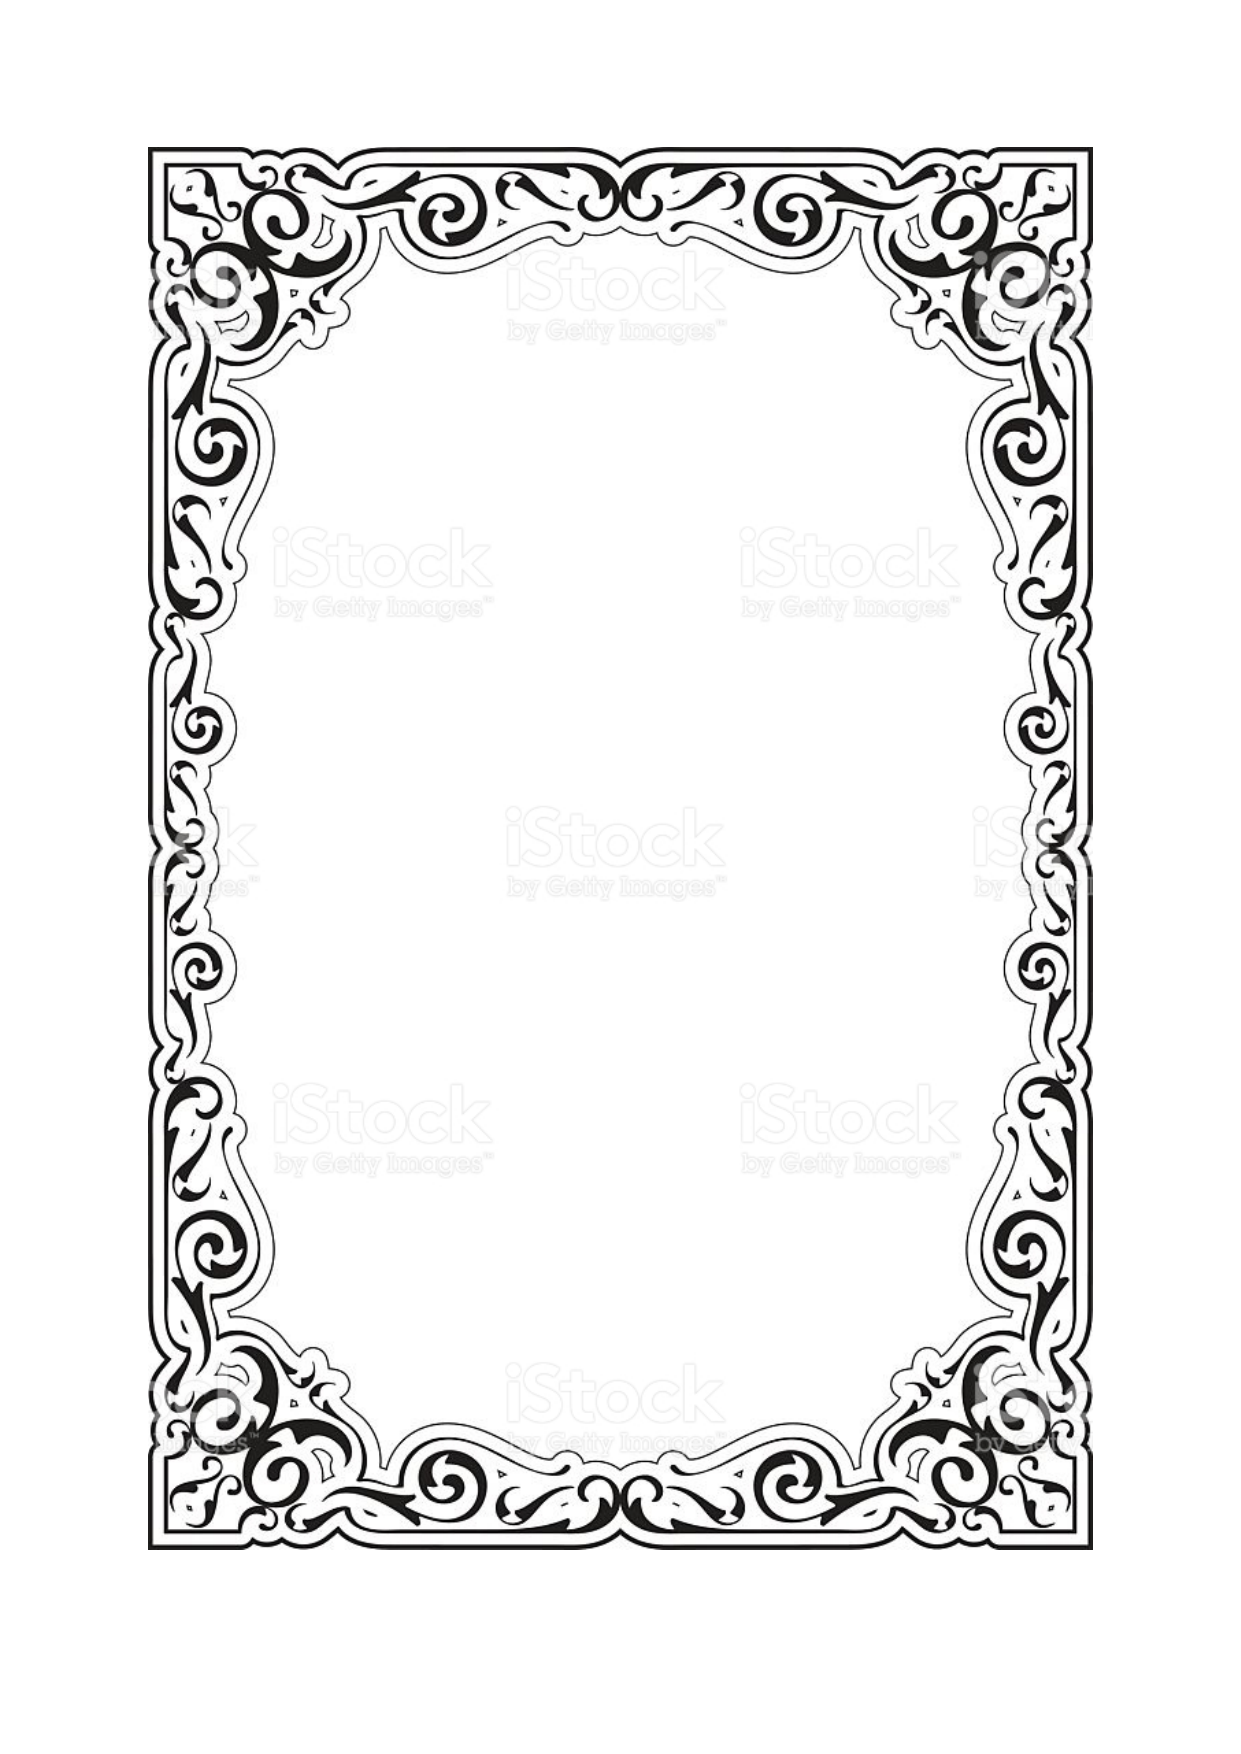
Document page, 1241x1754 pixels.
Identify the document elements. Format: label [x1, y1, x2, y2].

picture [148, 147, 1093, 1550]
